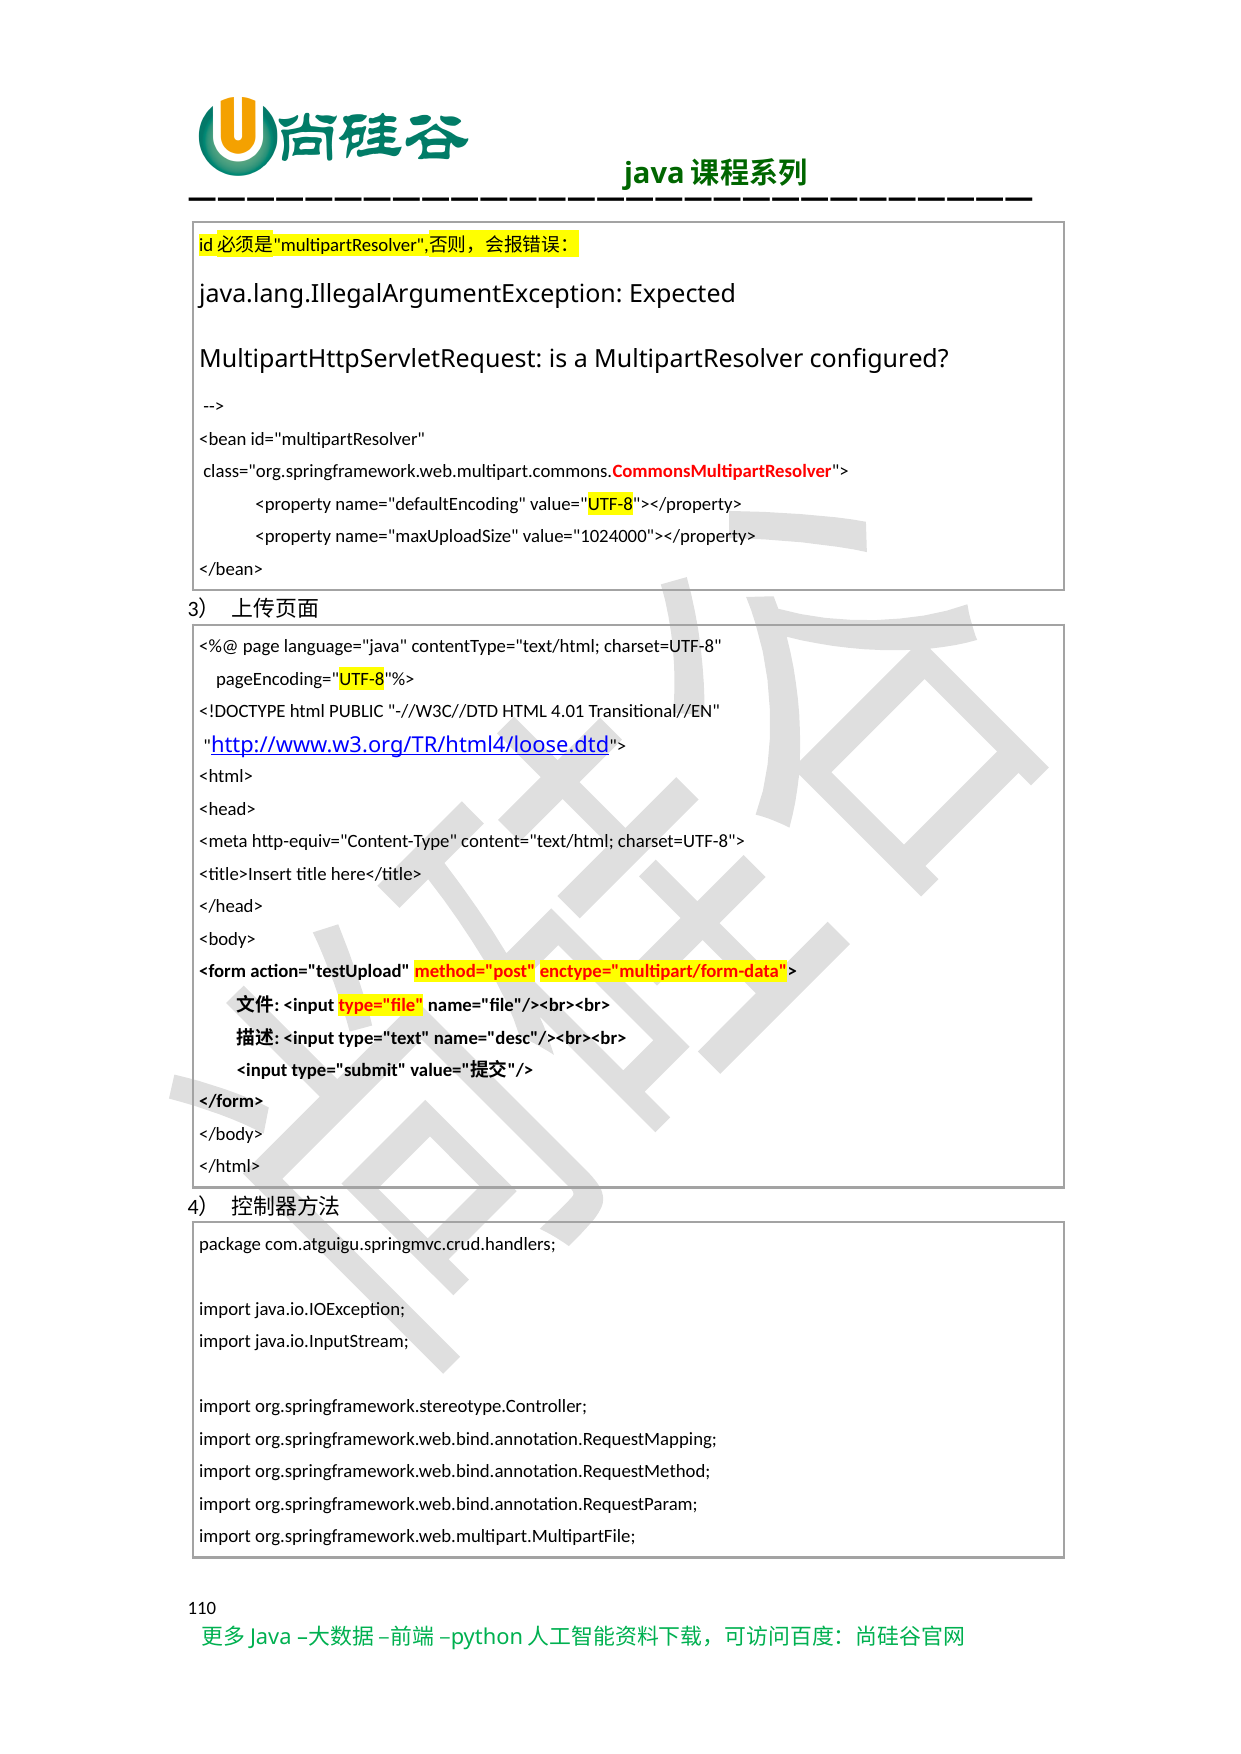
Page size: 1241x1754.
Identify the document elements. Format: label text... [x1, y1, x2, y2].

table_header <%@ page language="java" contentType="text/html; charset=UTF-8" pageEncoding="UTF-8"%> <!DOCTYPE html PUBLIC "-//W3C//DTD HTML 4.01 Transitional//EN" "http://www.w3.org/TR/html4/loose.dtd"> <html> <head> <meta http-equiv="Content-Type" content="text/html; charset=UTF-8"> <title>Insert title here</title> </head> <body> <form action="testUpload" method="post" enctype="multipart/form-data"> 文件: <input type="file" name="file"/><br><br> 描述: <input type="text" name="desc"/><br><br> <input type="submit" value="提交"/> </form> </body> </html> [194, 626, 1063, 1186]
picture [187, 88, 476, 184]
list 控制器方法 [187, 1188, 1053, 1221]
list 上传页面 [187, 591, 1053, 623]
